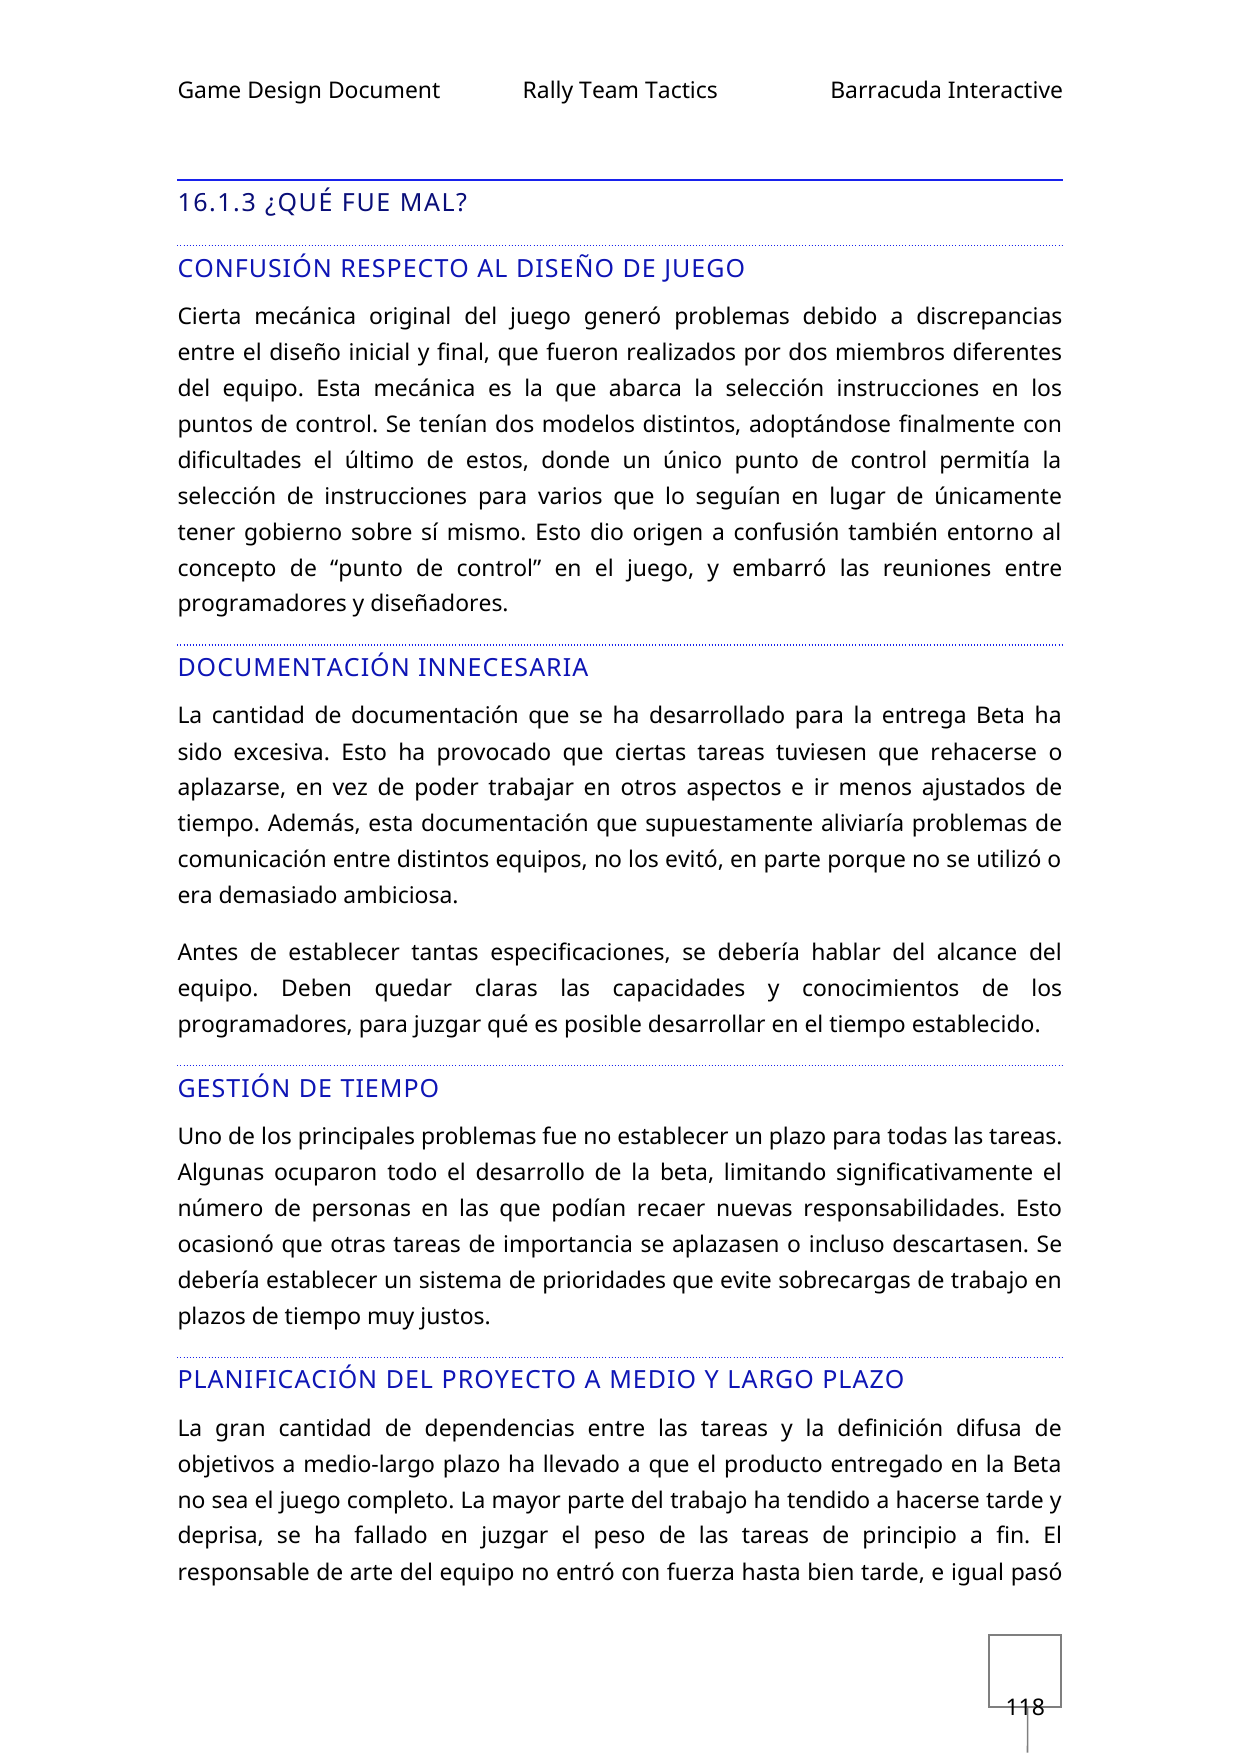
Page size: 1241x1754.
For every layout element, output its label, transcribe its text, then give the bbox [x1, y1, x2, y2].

text La cantidad de documentación que se ha desarrollado para la entrega Beta ha sido excesiva. Esto ha provocado que ciertas tareas tuviesen que rehacerse o aplazarse, en vez de poder trabajar en otros aspectos e ir menos ajustados de tiempo. Además, esta documentación que supuestamente aliviaría problemas de comunicación entre distintos equipos, no los evitó, en parte porque no se utilizó o era demasiado ambiciosa. [177, 699, 1063, 910]
text Uno de los principales problemas fue no establecer un plazo para todas las tareas. Algunas ocuparon todo el desarrollo de la beta, limitando significativamente el número de personas en las que podían recaer nuevas responsabilidades. Esto ocasionó que otras tareas de importancia se aplazasen o incluso descartasen. Se debería establecer un sistema de prioridades que evite sobrecargas de trabajo en plazos de tiempo muy justos. [177, 1120, 1063, 1331]
text Antes de establecer tantas especificaciones, se debería hablar del alcance del equipo. Deben quedar claras las capacidades y conocimientos de los programadores, para juzgar qué es posible desarrollar en el tiempo establecido. [177, 936, 1063, 1039]
subtitle planificación del proyecto a medio y largo plazo [177, 1356, 1063, 1396]
text Cierta mecánica original del juego generó problemas debido a discrepancias entre el diseño inicial y final, que fueron realizados por dos miembros diferentes del equipo. Esta mecánica es la que abarca la selección instrucciones en los puntos de control. Se tenían dos modelos distintos, adoptándose finalmente con dificultades el último de estos, donde un único punto de control permitía la selección de instrucciones para varios que lo seguían en lugar de únicamente tener gobierno sobre sí mismo. Esto dio origen a confusión también entorno al concepto de “punto de control” en el juego, y embarró las reuniones entre programadores y diseñadores. [177, 300, 1063, 619]
subtitle Documentación innecesaria [177, 644, 1063, 684]
subtitle 16.1.3 ¿Qué fue mal? [177, 181, 1063, 219]
subtitle Gestión de tiempo [177, 1064, 1063, 1104]
subtitle Confusión respecto al diseño de juego [177, 244, 1063, 284]
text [177, 1412, 1063, 1587]
